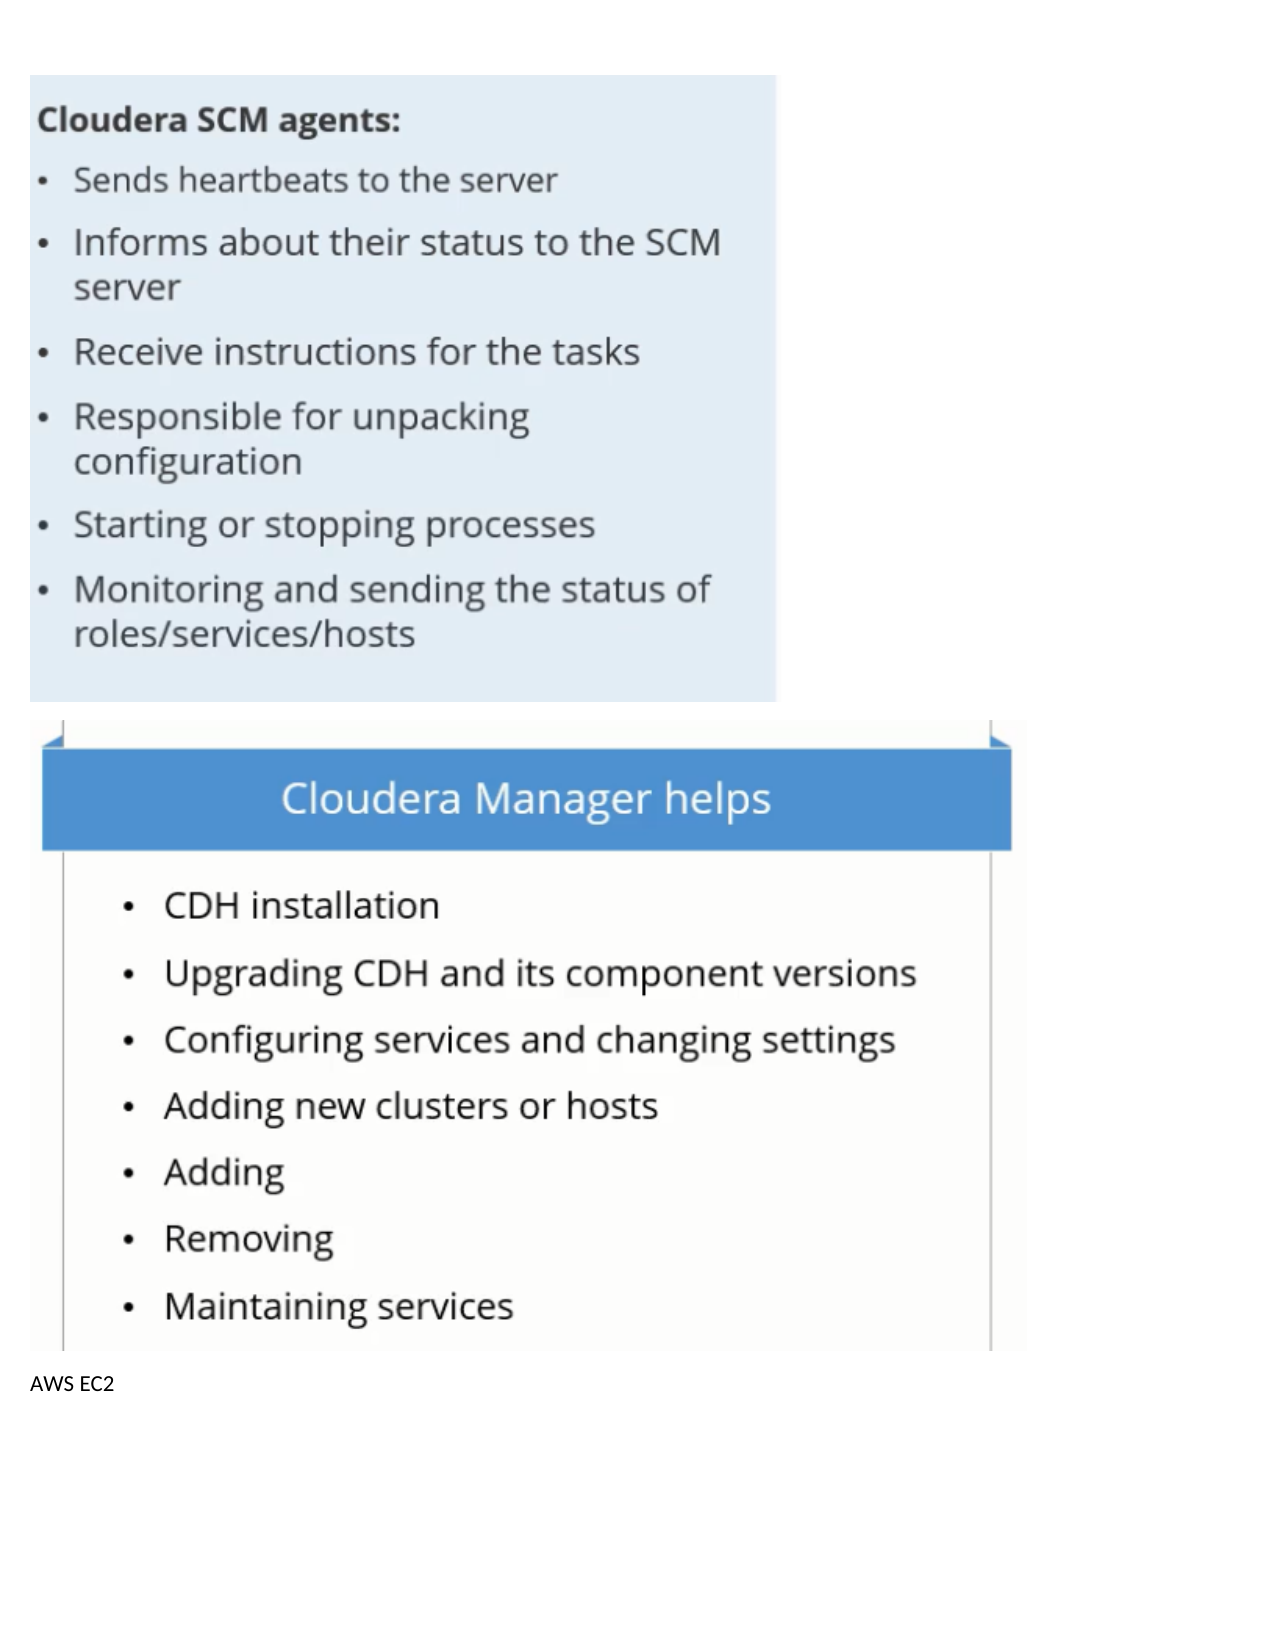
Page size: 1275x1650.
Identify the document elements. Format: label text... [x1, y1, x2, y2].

picture [30, 75, 782, 702]
picture [30, 720, 1027, 1351]
text AWS EC2 [30, 1369, 1200, 1397]
